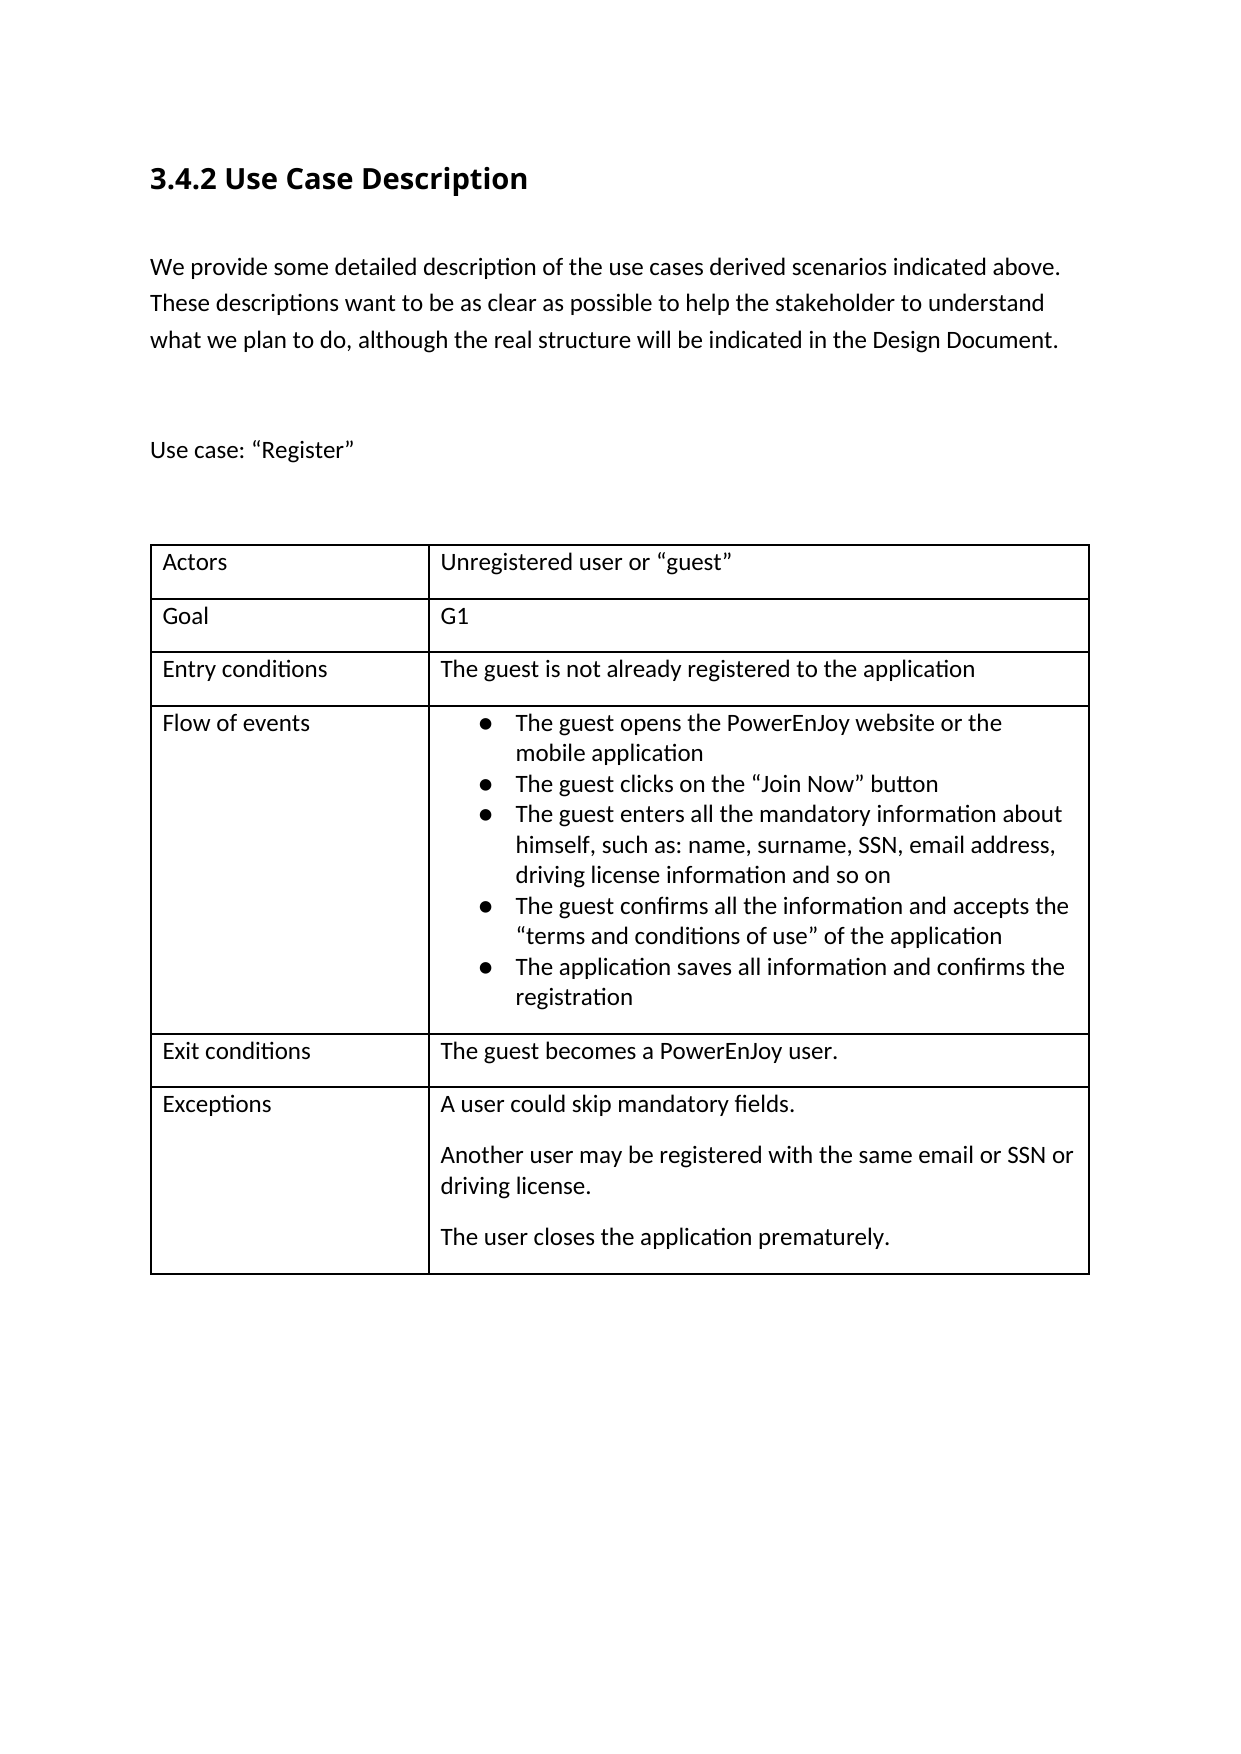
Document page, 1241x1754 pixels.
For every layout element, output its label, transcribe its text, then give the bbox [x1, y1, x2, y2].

table_cell Goal [152, 600, 428, 651]
table_cell Exit conditions [152, 1035, 428, 1086]
table_header Unregistered user or “guest” [430, 546, 1088, 598]
text Use case: “Register” [150, 434, 1090, 465]
table_cell The guest opens the PowerEnJoy website or the mobile application The guest clicks on the “Join Now” button The guest enters all the mandatory information about himself, such as: name, surname, SSN, email address, driving license information and so on The guest confirms all the information and accepts the “terms and conditions of use” of the application The application saves all information and confirms the registration [430, 707, 1088, 1033]
table_header Actors [152, 546, 428, 598]
table_cell Exceptions [152, 1088, 428, 1273]
table_cell The guest is not already registered to the application [430, 653, 1088, 705]
subtitle 3.4.2 Use Case Description [150, 158, 1090, 198]
table_cell G1 [430, 600, 1088, 651]
table_cell Flow of events [152, 707, 428, 1033]
table_cell A user could skip mandatory fields. Another user may be registered with the same email or SSN or driving license. The user closes the application prematurely. [430, 1088, 1088, 1273]
table_cell The guest becomes a PowerEnJoy user. [430, 1035, 1088, 1086]
text We provide some detailed description of the use cases derived scenarios indicated above. These descriptions want to be as clear as possible to help the stakeholder to understand what we plan to do, although the real structure will be indicated in the Design Document. [150, 251, 1090, 354]
table_cell Entry conditions [152, 653, 428, 705]
